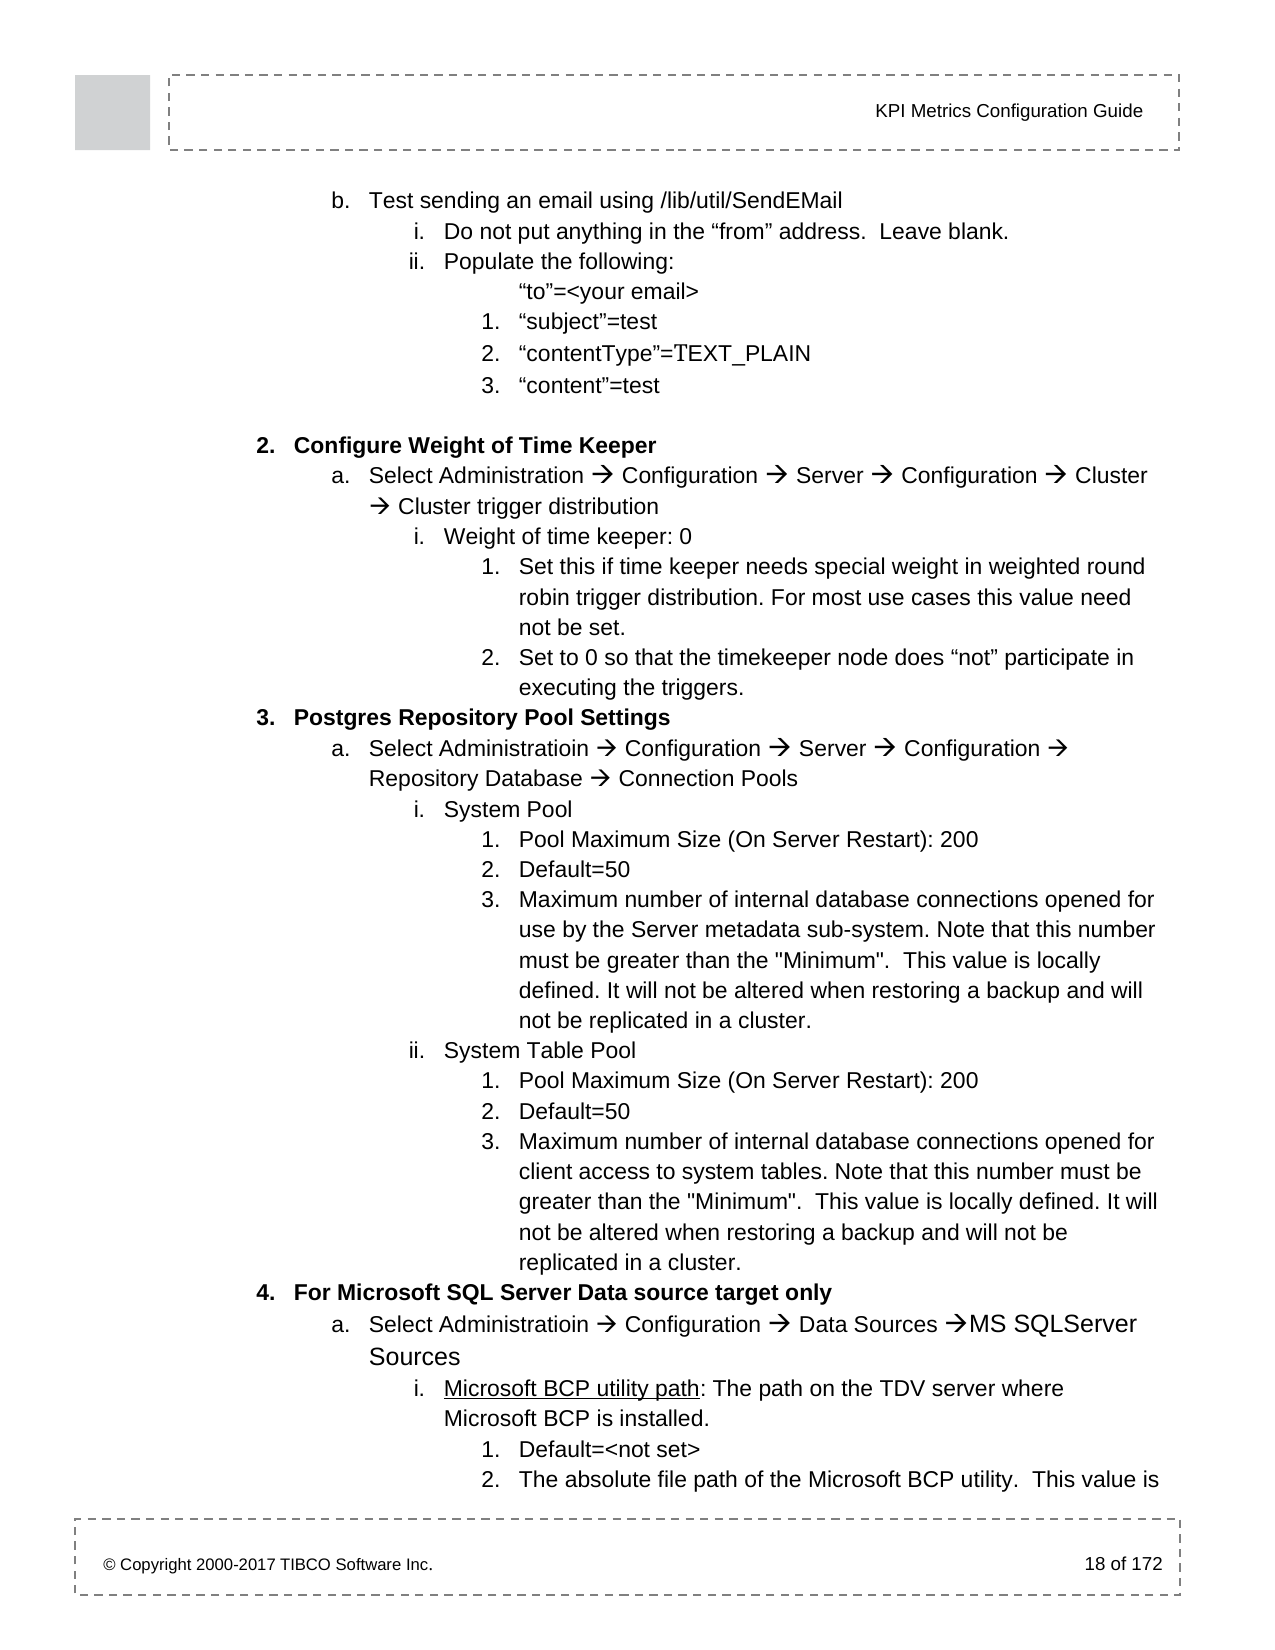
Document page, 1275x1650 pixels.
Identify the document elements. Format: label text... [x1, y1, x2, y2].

list System Table Pool [425, 1037, 1162, 1063]
list Set to 0 so that the timekeeper node does “not” participate in executing the triggers. [481, 644, 1162, 701]
list Default=50 [481, 1098, 1162, 1124]
list Do not put anything in the “from” address. Leave blank. [425, 218, 1162, 244]
list For Microsoft SQL Server Data source target only [256, 1279, 1162, 1305]
list Maximum number of internal database connections opened for client access to system tables. Note that this number must be greater than the "Minimum". This value is locally defined. It will not be altered when restoring a backup and will not be replicated in a cluster. [481, 1128, 1162, 1275]
list Maximum number of internal database connections opened for use by the Server metadata sub-system. Note that this number must be greater than the "Minimum". This value is locally defined. It will not be altered when restoring a backup and will not be replicated in a cluster. [481, 886, 1162, 1033]
list Weight of time keeper: 0 [425, 523, 1162, 549]
list Microsoft BCP utility path: The path on the TDV server where Microsoft BCP is installed. [425, 1375, 1162, 1432]
list “contentType”=TEXT_PLAIN [481, 338, 1162, 367]
list Default=<not set> [481, 1436, 1162, 1462]
list Configure Weight of Time Keeper [256, 432, 1162, 458]
list “content”=test [481, 372, 1162, 398]
list System Pool [425, 796, 1162, 822]
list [481, 1466, 1162, 1492]
list Populate the following: [425, 248, 1162, 274]
list “to”=<your email> [519, 278, 1162, 304]
list Set this if time keeper needs special weight in weighted round robin trigger distribution. For most use cases this value need not be set. [481, 553, 1162, 640]
list Pool Maximum Size (On Server Restart): 200 [481, 1067, 1162, 1094]
list Test sending an email using /lib/util/SendEMail [331, 187, 1162, 214]
list “subject”=test [481, 308, 1162, 335]
list Pool Maximum Size (On Server Restart): 200 [481, 826, 1162, 852]
list Select Administratioin Configuration Server Configuration Repository Database Connection Pools [331, 734, 1162, 792]
list Postgres Repository Pool Settings [256, 704, 1162, 731]
list Select Administration Configuration Server Configuration Cluster Cluster trigger distribution [331, 462, 1162, 519]
list Select Administratioin Configuration Data Sources MS SQLServer Sources [331, 1309, 1162, 1371]
list Default=50 [481, 856, 1162, 882]
